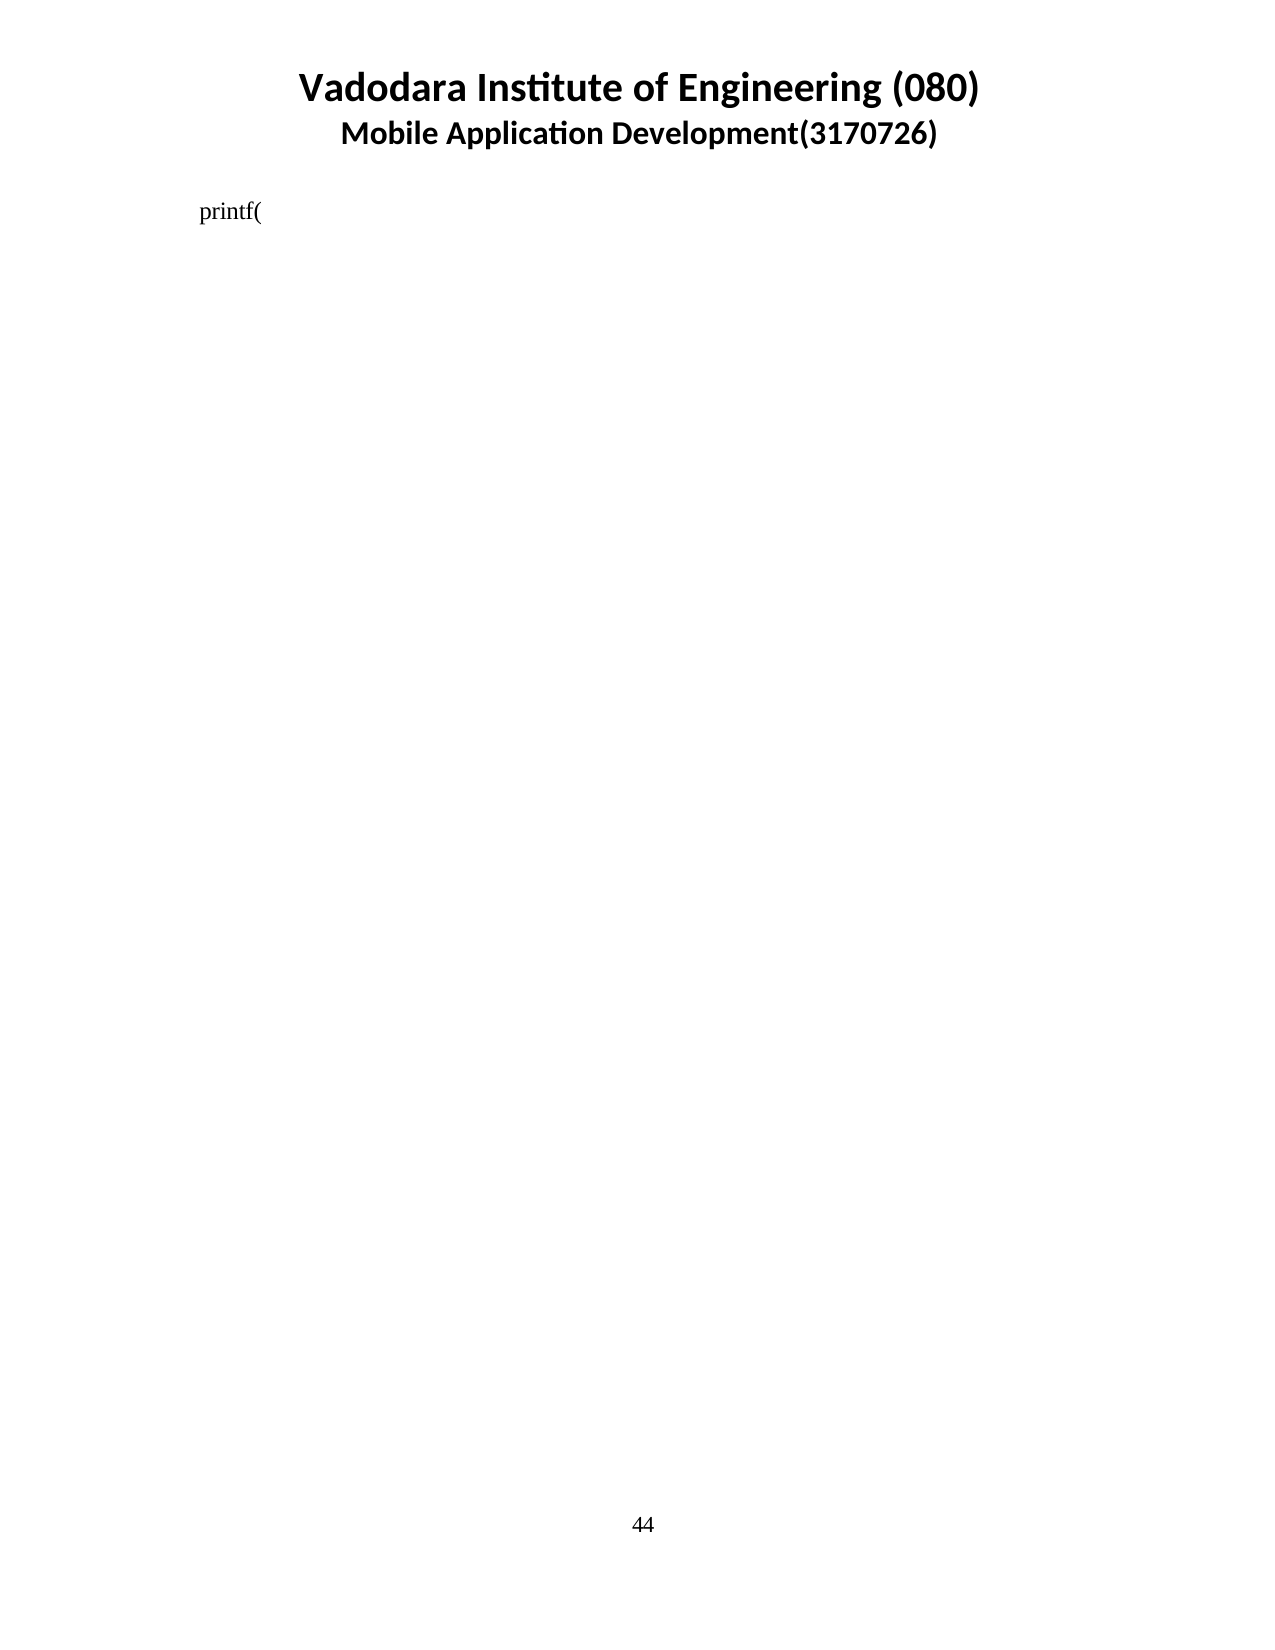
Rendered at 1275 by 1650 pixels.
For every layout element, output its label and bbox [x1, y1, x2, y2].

text [174, 196, 392, 224]
